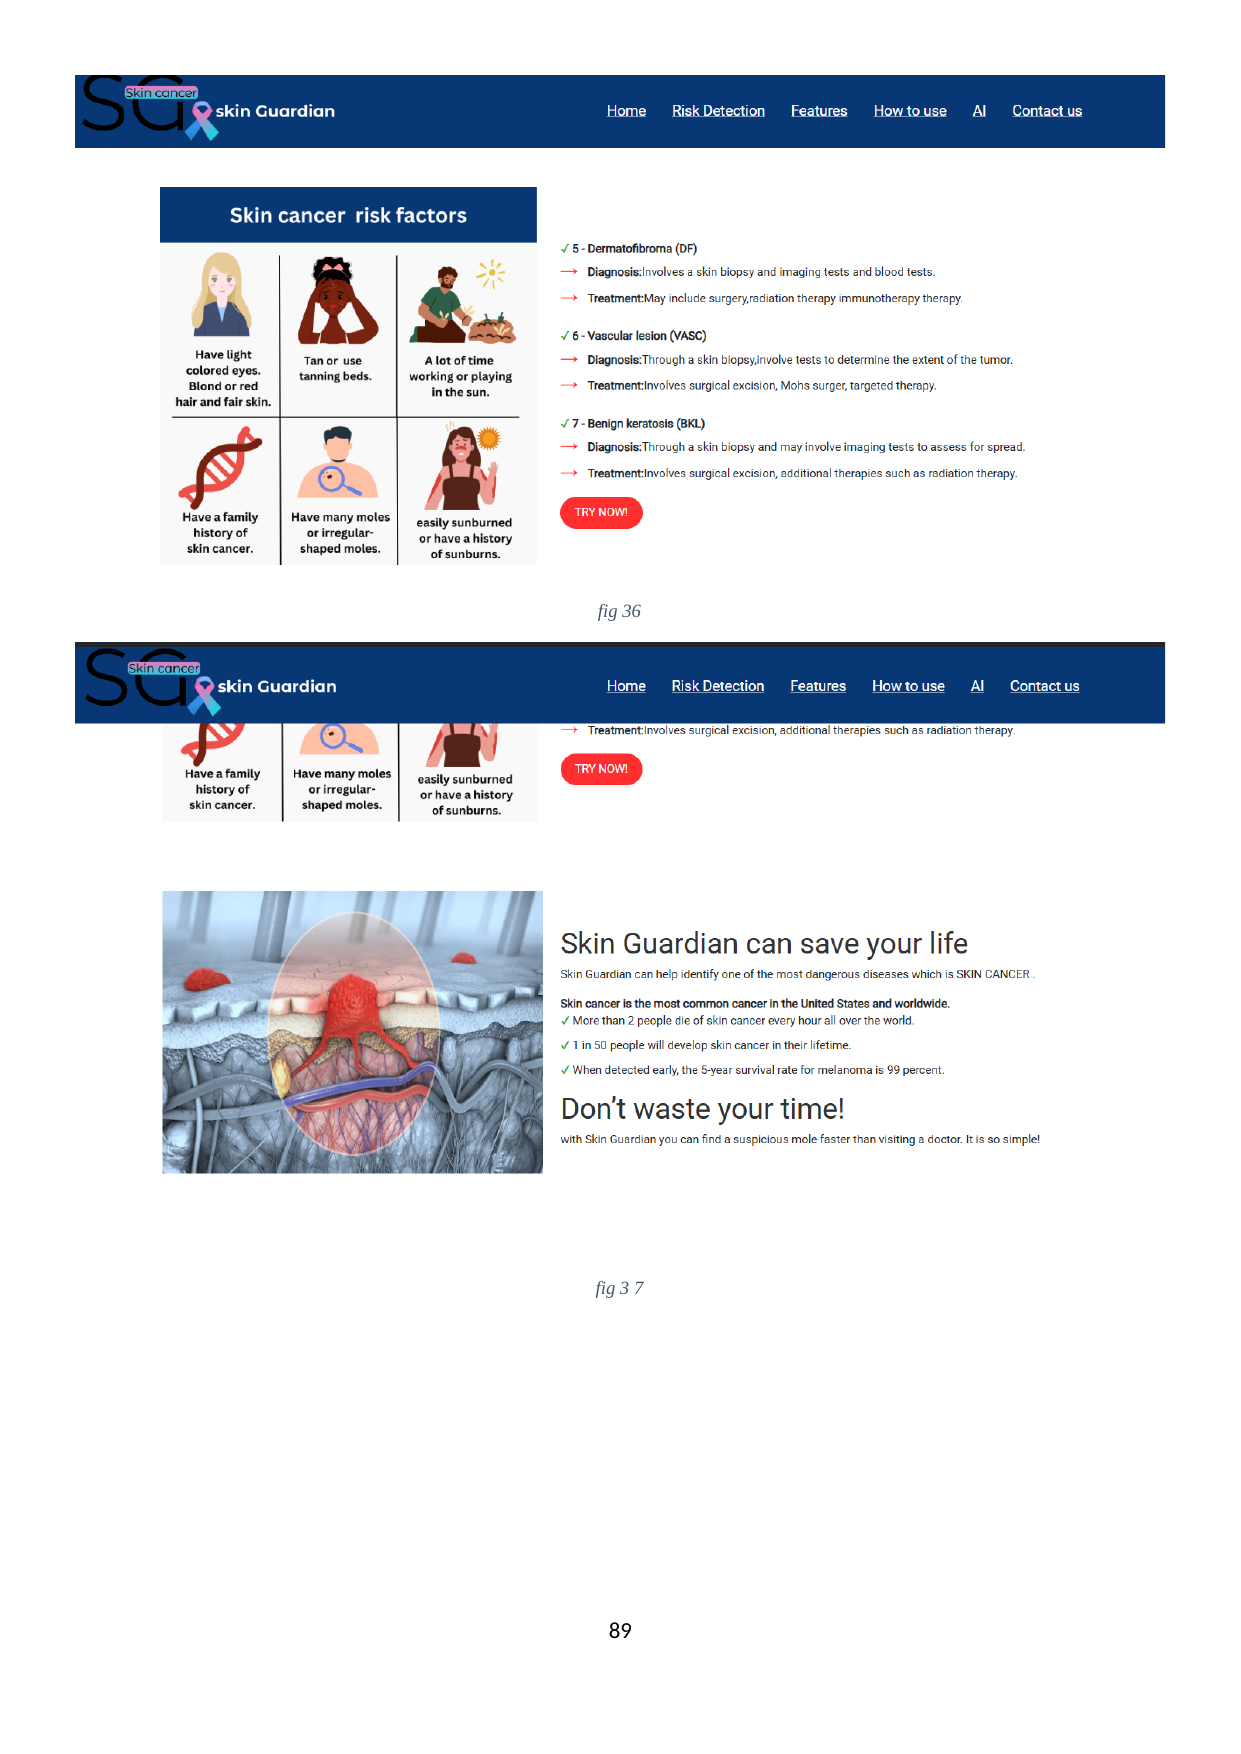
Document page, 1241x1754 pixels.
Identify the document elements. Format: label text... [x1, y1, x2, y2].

picture [75, 642, 1166, 1258]
picture [75, 75, 1166, 582]
text fig 36 [75, 600, 1165, 622]
text fig 3 7 [75, 1277, 1165, 1298]
